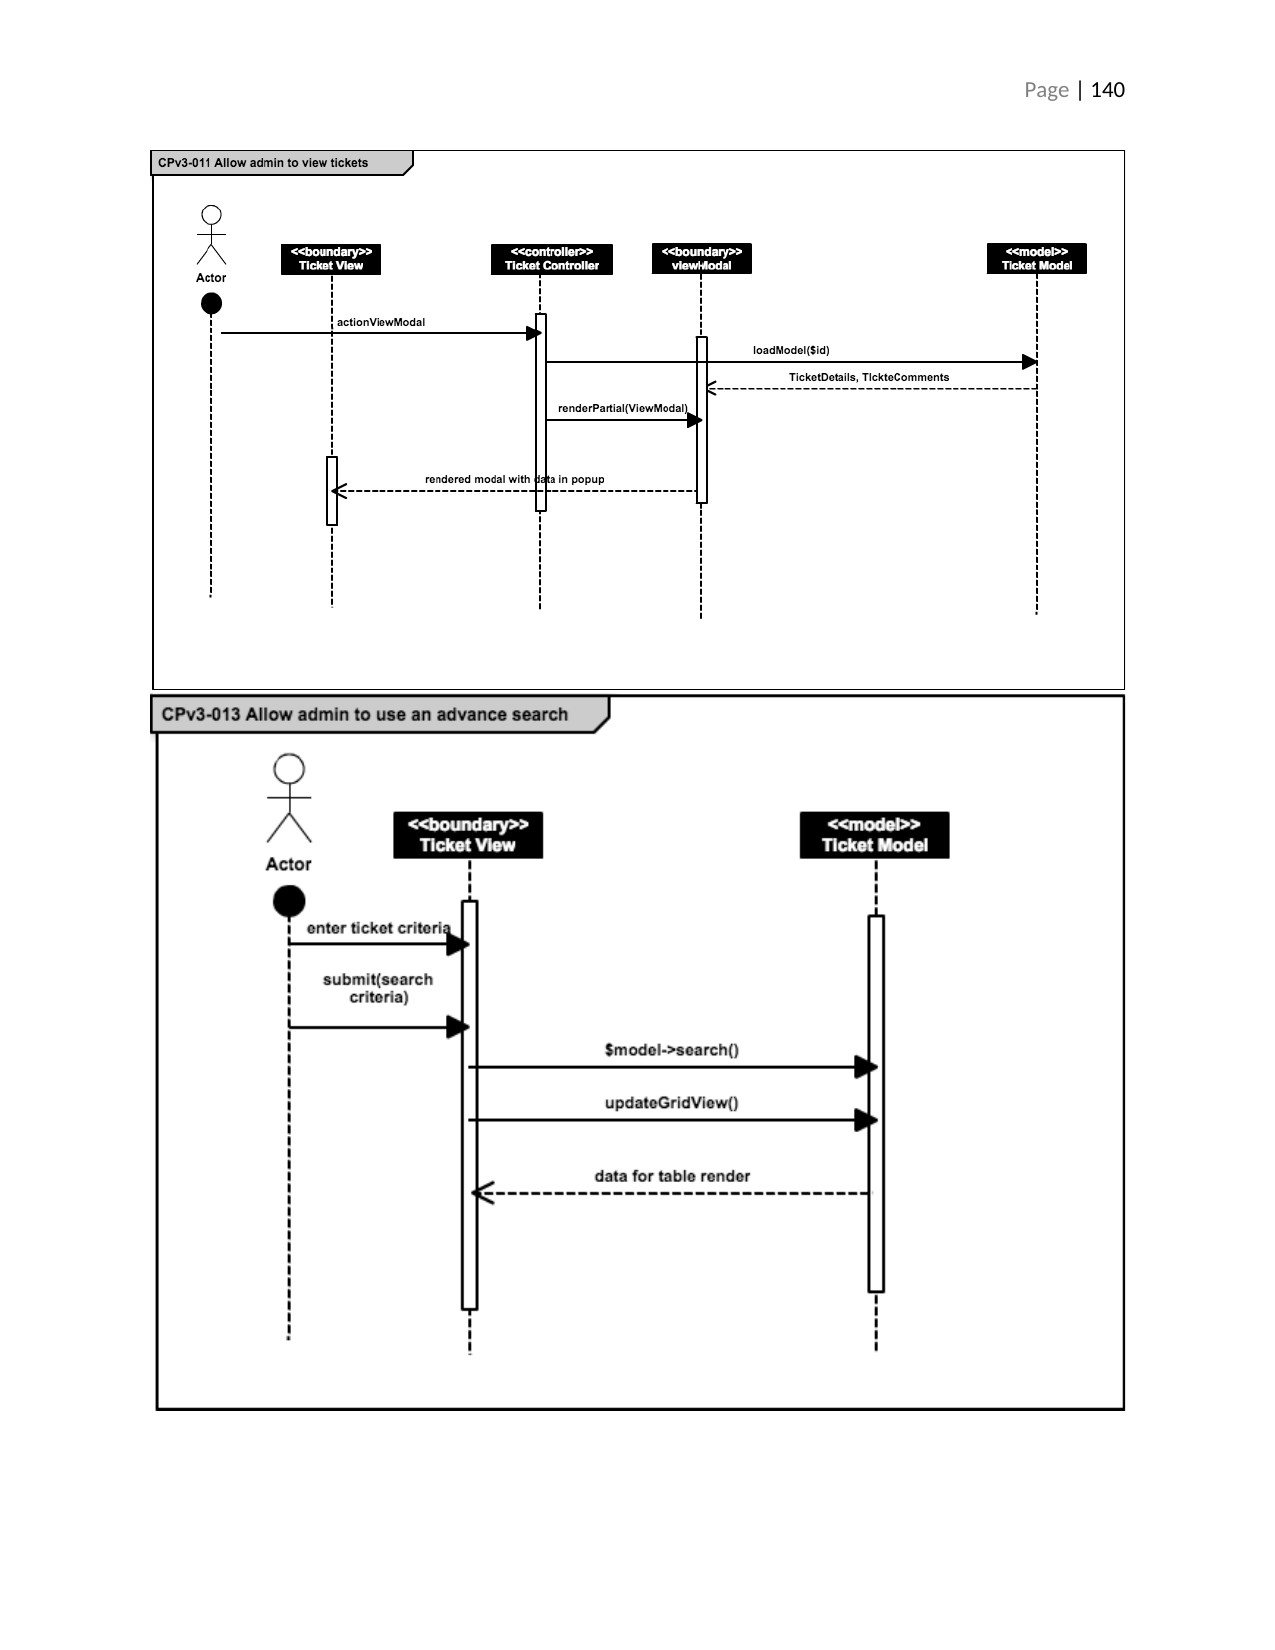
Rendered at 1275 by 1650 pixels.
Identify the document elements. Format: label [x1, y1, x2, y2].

picture [150, 693, 1125, 1411]
picture [150, 150, 1125, 690]
